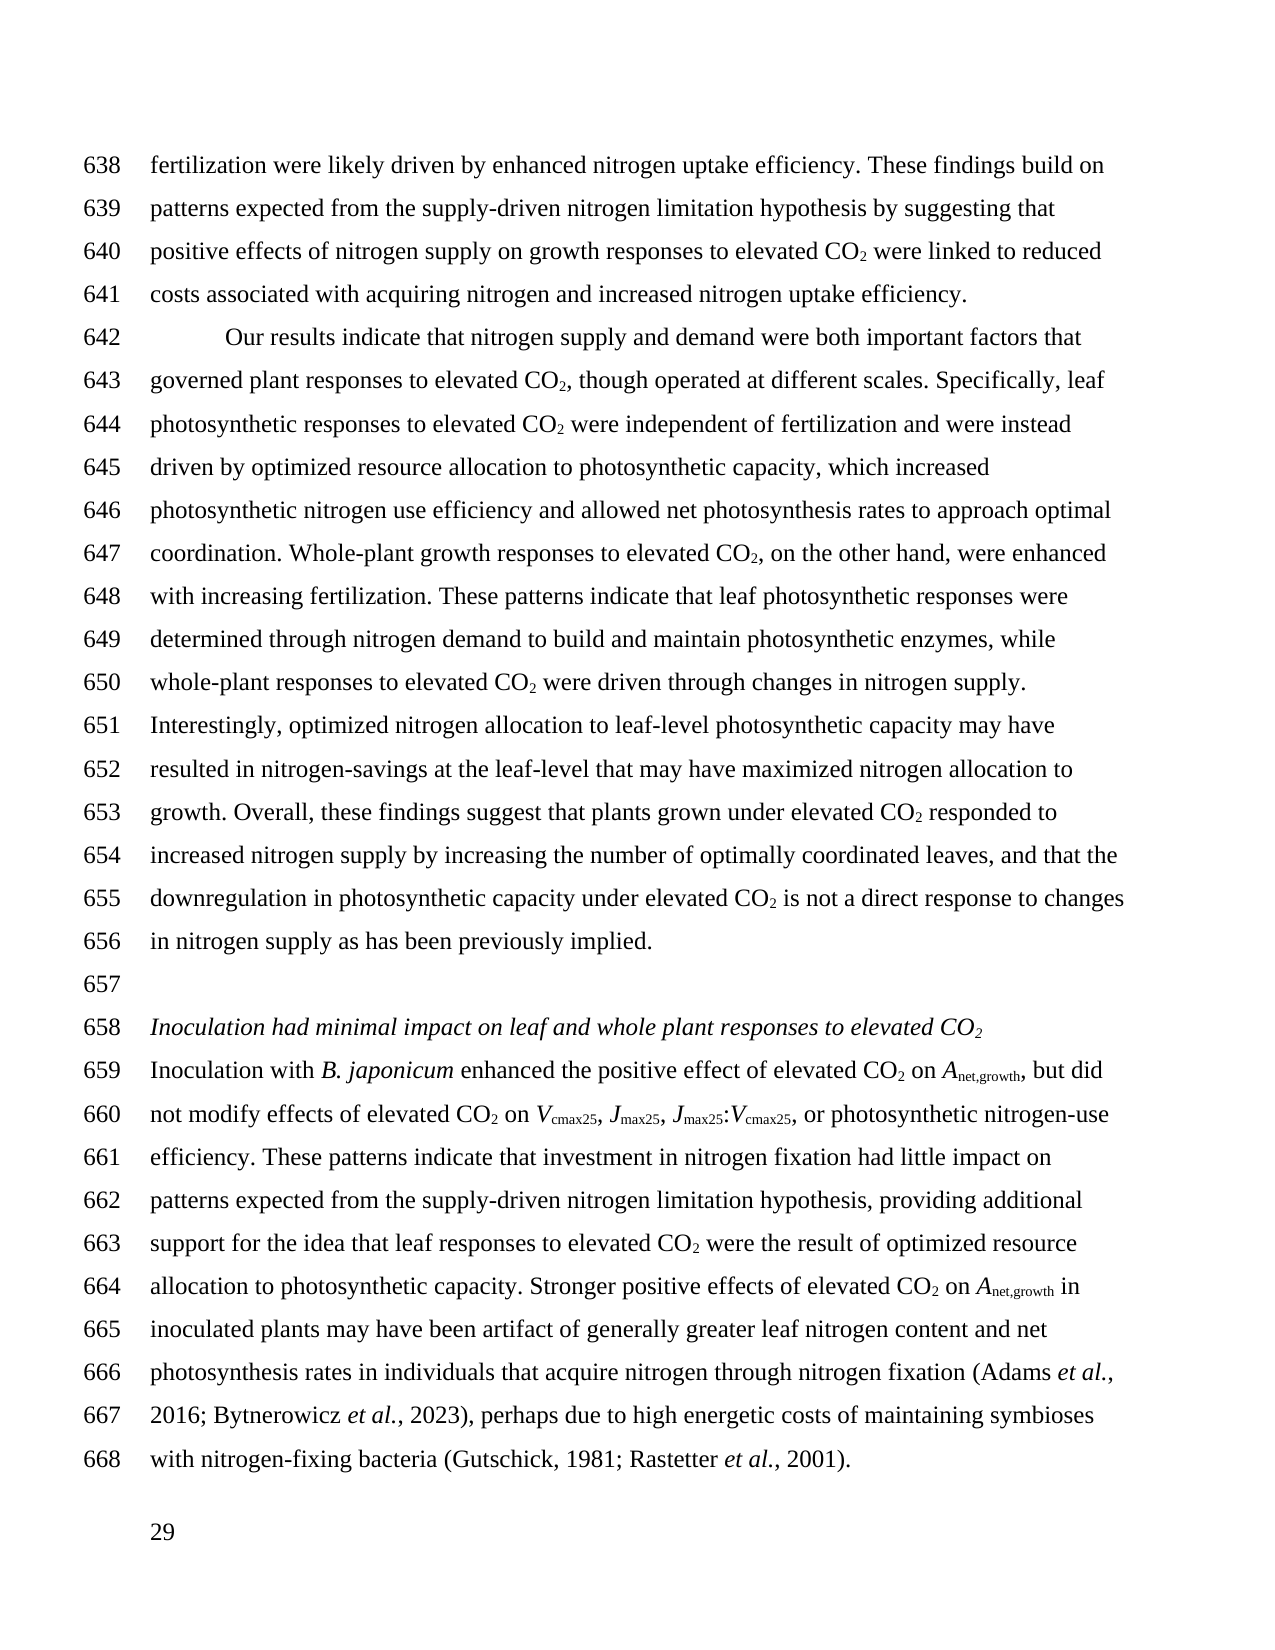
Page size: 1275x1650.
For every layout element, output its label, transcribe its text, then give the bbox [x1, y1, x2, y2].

text Inoculation with B. japonicum enhanced the positive effect of elevated CO2 on Anet,growth, but did not modify effects of elevated CO2 on Vcmax25, Jmax25, Jmax25:Vcmax25, or photosynthetic nitrogen-use efficiency. These patterns indicate that investment in nitrogen fixation had little impact on patterns expected from the supply-driven nitrogen limitation hypothesis, providing additional support for the idea that leaf responses to elevated CO2 were the result of optimized resource allocation to photosynthetic capacity. Stronger positive effects of elevated CO2 on Anet,growth in inoculated plants may have been artifact of generally greater leaf nitrogen content and net photosynthesis rates in individuals that acquire nitrogen through nitrogen fixation (Adams et al., 2016; Bytnerowicz et al., 2023), perhaps due to high energetic costs of maintaining symbioses with nitrogen-fixing bacteria (Gutschick, 1981; Rastetter et al., 2001). [150, 1056, 1125, 1472]
text Our results indicate that nitrogen supply and demand were both important factors that governed plant responses to elevated CO2, though operated at different scales. Specifically, leaf photosynthetic responses to elevated CO2 were independent of fertilization and were instead driven by optimized resource allocation to photosynthetic capacity, which increased photosynthetic nitrogen use efficiency and allowed net photosynthesis rates to approach optimal coordination. Whole-plant growth responses to elevated CO2, on the other hand, were enhanced with increasing fertilization. These patterns indicate that leaf photosynthetic responses were determined through nitrogen demand to build and maintain photosynthetic enzymes, while whole-plant responses to elevated CO2 were driven through changes in nitrogen supply. Interestingly, optimized nitrogen allocation to leaf-level photosynthetic capacity may have resulted in nitrogen-savings at the leaf-level that may have maximized nitrogen allocation to growth. Overall, these findings suggest that plants grown under elevated CO2 responded to increased nitrogen supply by increasing the number of optimally coordinated leaves, and that the downregulation in photosynthetic capacity under elevated CO2 is not a direct response to changes in nitrogen supply as has been previously implied. [150, 322, 1125, 955]
text Inoculation had minimal impact on leaf and whole plant responses to elevated CO2 [150, 1012, 1125, 1041]
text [150, 150, 1125, 308]
